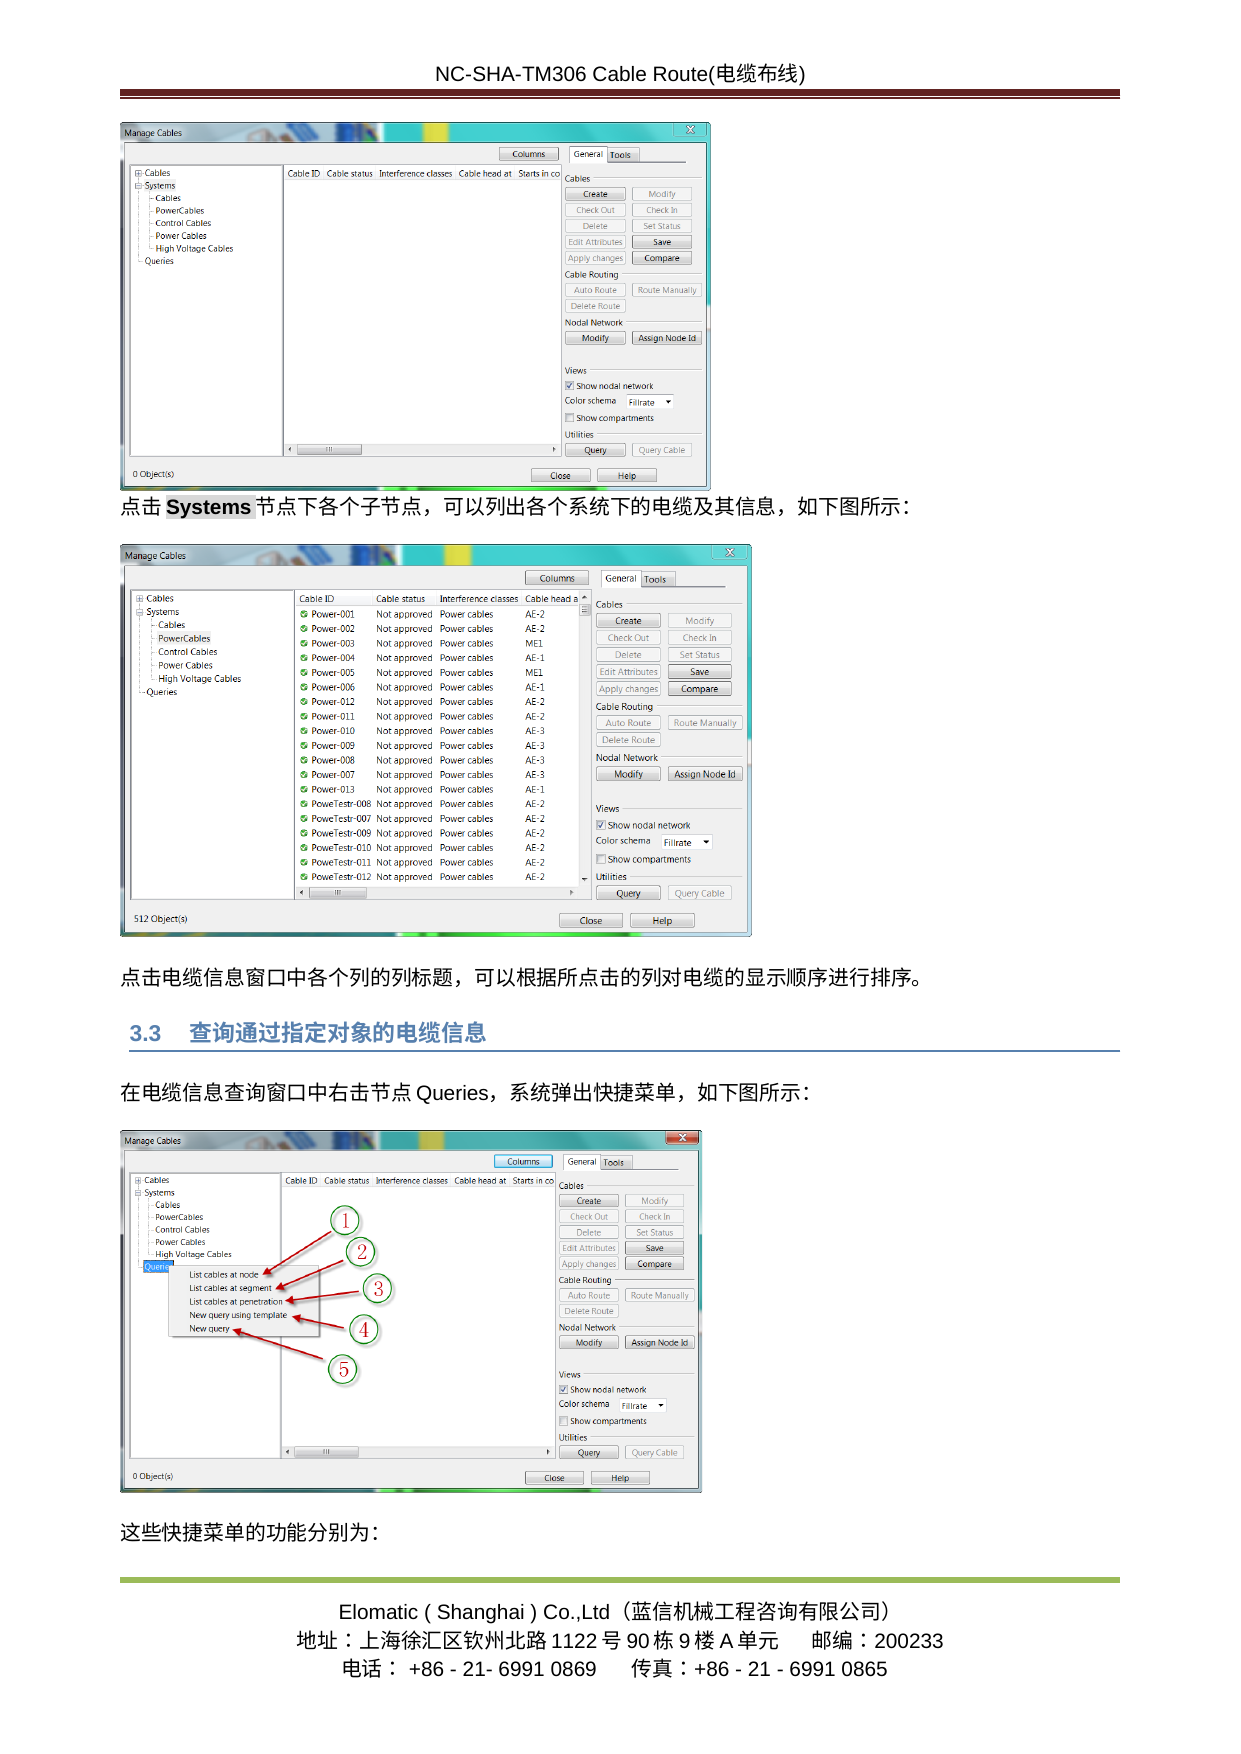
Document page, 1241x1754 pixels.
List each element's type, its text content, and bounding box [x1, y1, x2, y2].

text 点击Systems节点下各个子节点，可以列出各个系统下的电缆及其信息，如下图所示： [120, 490, 1120, 520]
picture [120, 122, 711, 491]
text 这些快捷菜单的功能分别为： [120, 1516, 1120, 1546]
text 点击电缆信息窗口中各个列的列标题，可以根据所点击的列对电缆的显示顺序进行排序。 [120, 961, 1120, 991]
picture [120, 544, 752, 937]
subtitle 查询通过指定对象的电缆信息 [129, 1015, 1120, 1050]
picture [120, 1130, 703, 1493]
text 在电缆信息查询窗口中右击节点Queries，系统弹出快捷菜单，如下图所示： [120, 1076, 1120, 1107]
